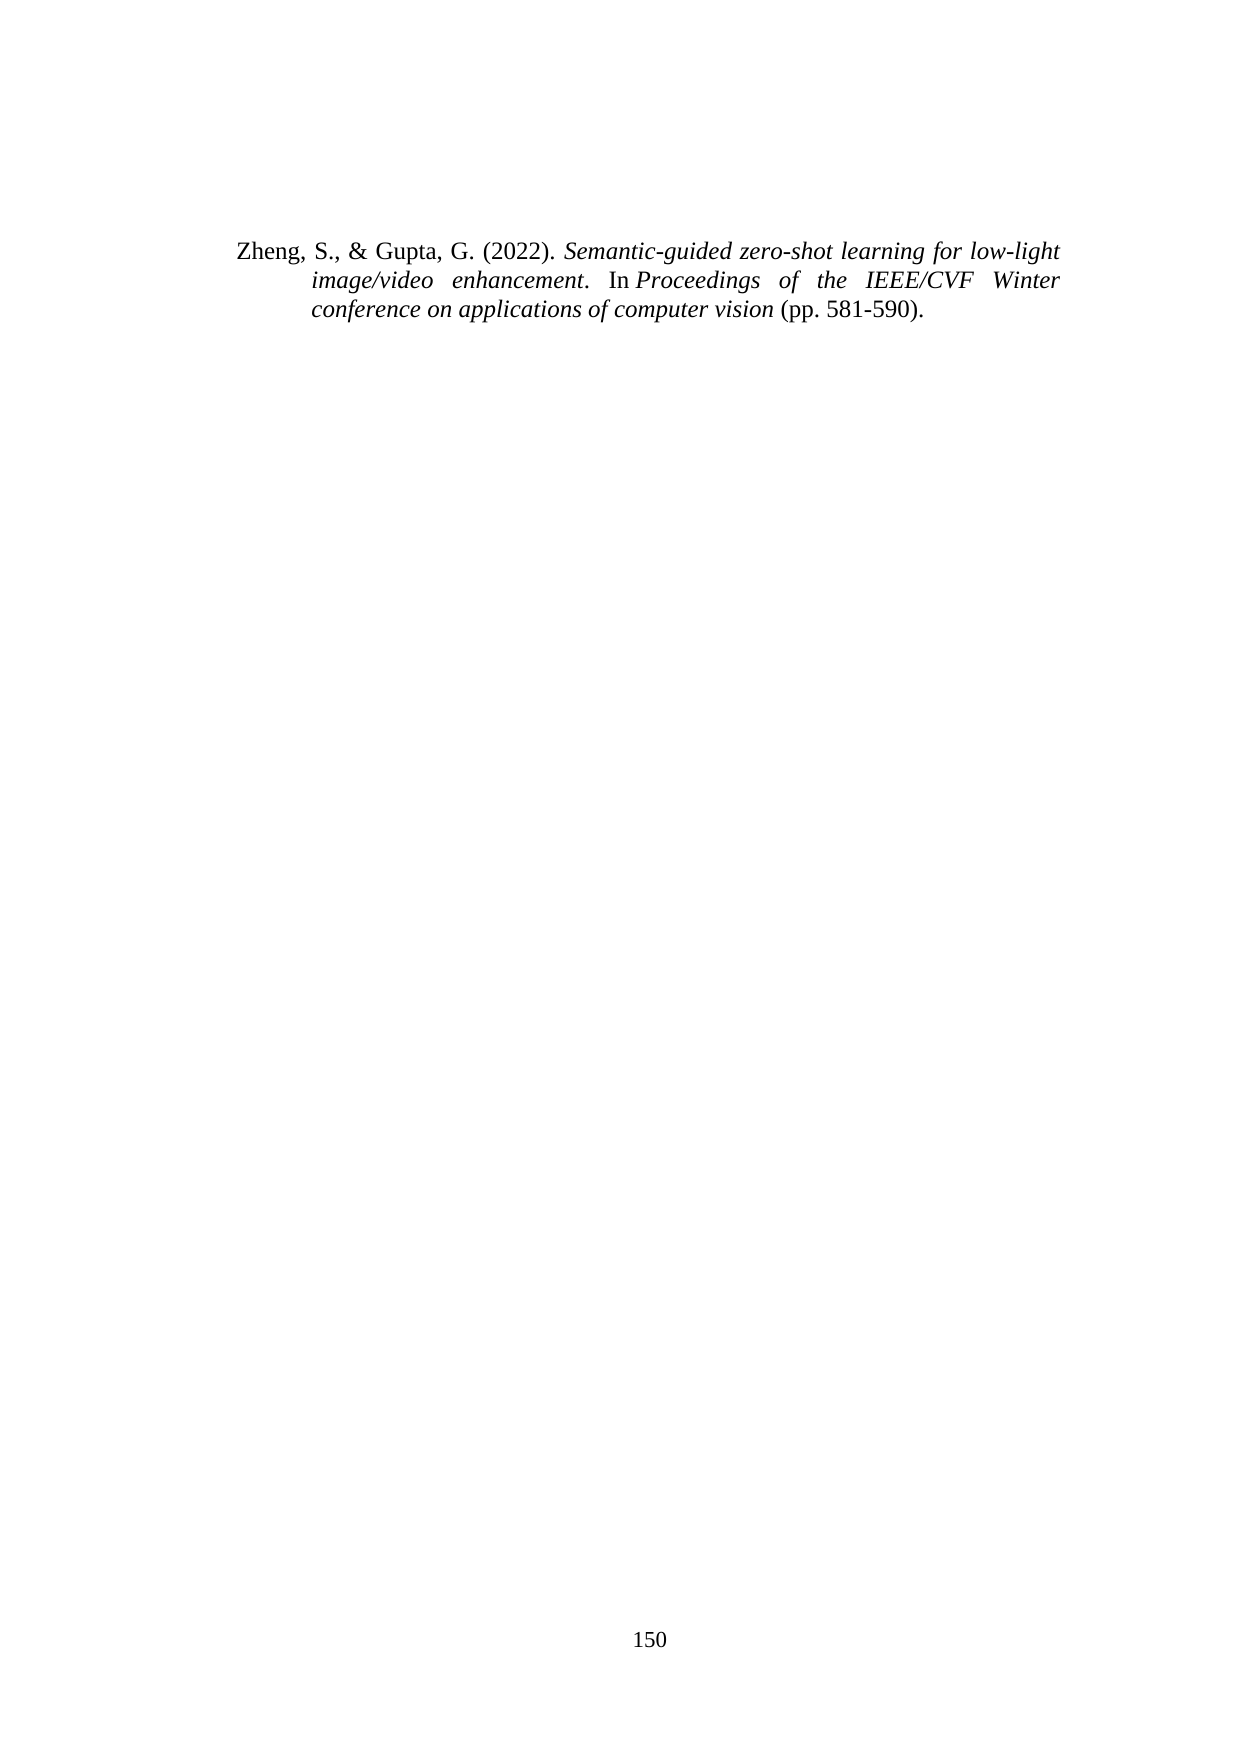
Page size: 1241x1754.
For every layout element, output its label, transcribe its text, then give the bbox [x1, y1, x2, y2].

text Zheng, S., & Gupta, G. (2022). Semantic-guided zero-shot learning for low-light image/video enhancement. In Proceedings of the IEEE/CVF Winter conference on applications of computer vision (pp. 581-590). [236, 236, 1063, 322]
